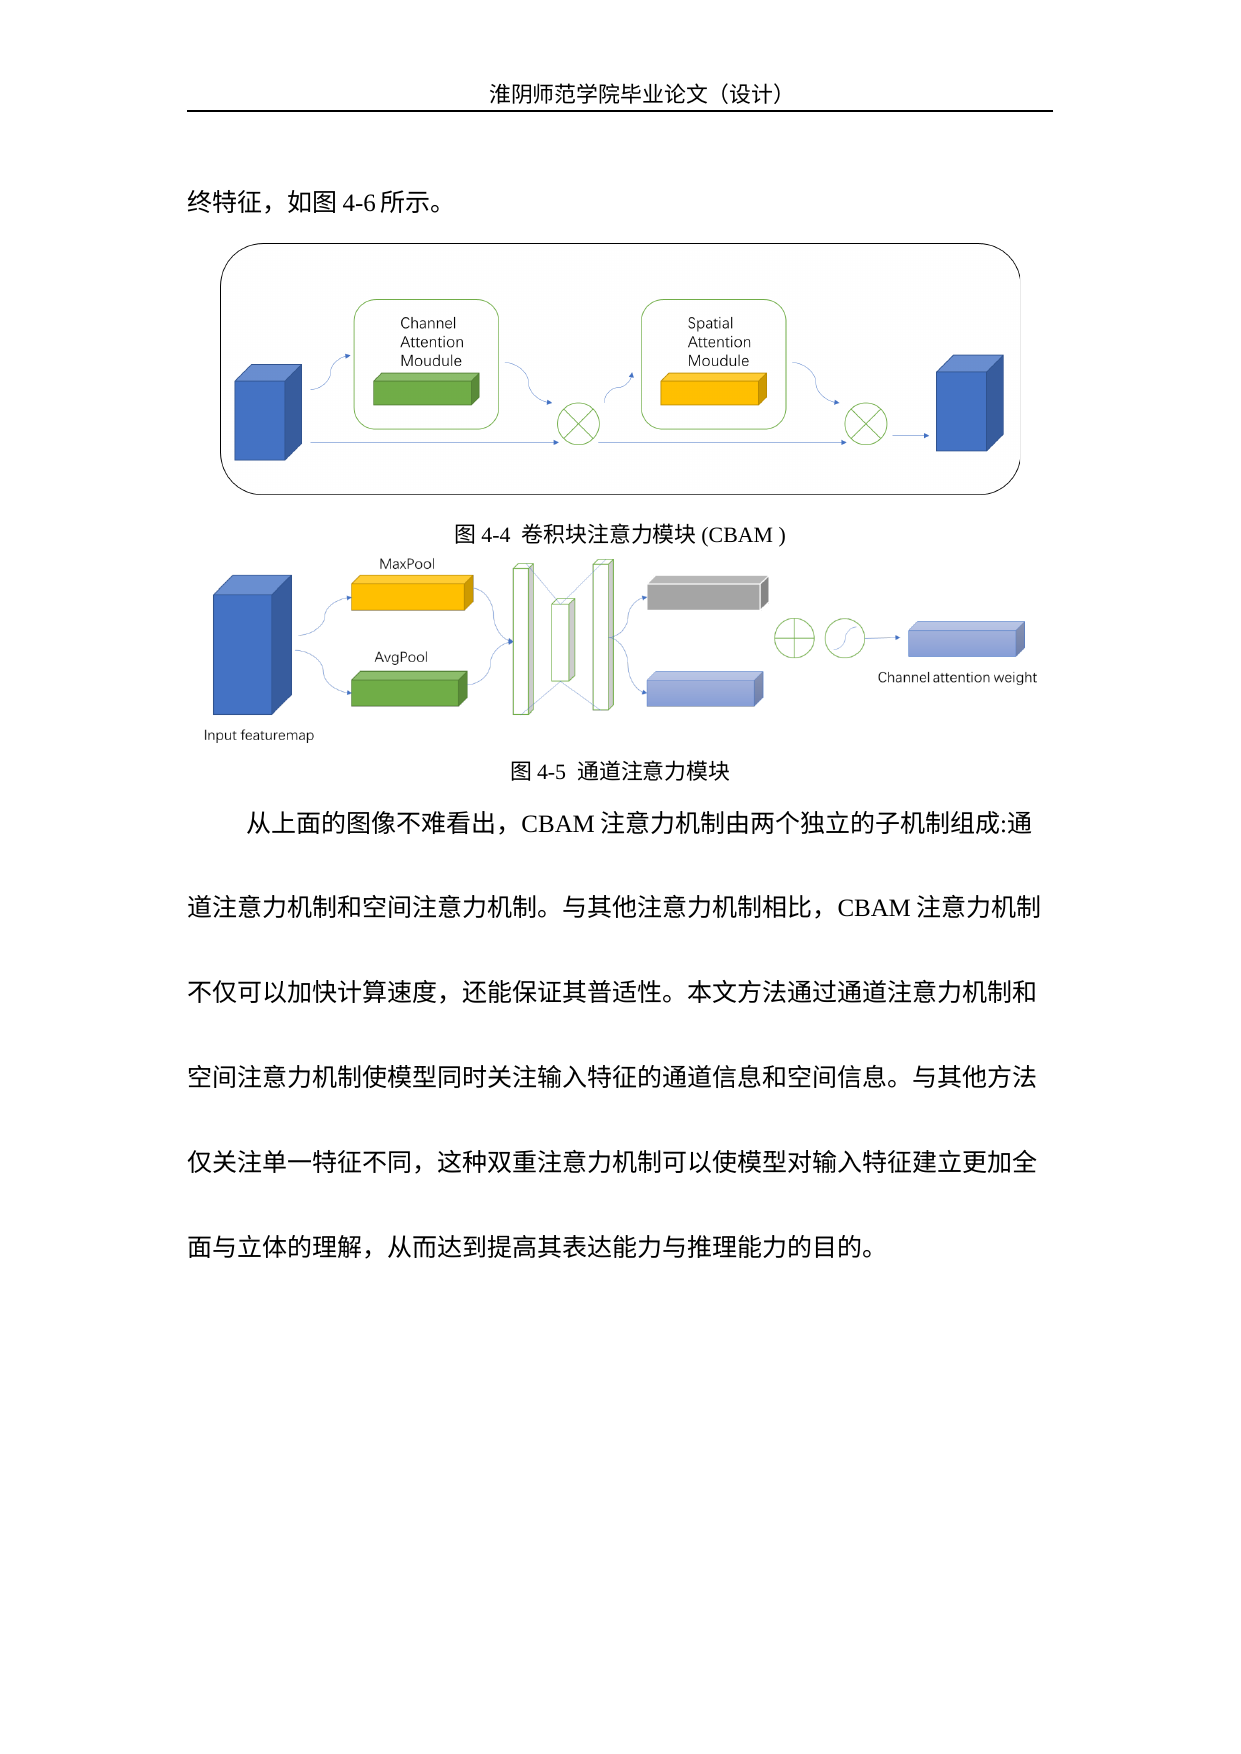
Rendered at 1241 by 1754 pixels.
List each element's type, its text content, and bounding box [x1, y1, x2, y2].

text 从上面的图像不难看出，CBAM注意力机制由两个独立的子机制组成:通道注意力机制和空间注意力机制。与其他注意力机制相比，CBAM注意力机制不仅可以加快计算速度，还能保证其普适性。本文方法通过通道注意力机制和空间注意力机制使模型同时关注输入特征的通道信息和空间信息。与其他方法仅关注单一特征不同，这种双重注意力机制可以使模型对输入特征建立更加全面与立体的理解，从而达到提高其表达能力与推理能力的目的。 [187, 787, 1053, 1279]
picture [220, 243, 1021, 495]
picture [194, 549, 1046, 752]
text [187, 167, 1053, 235]
text 图 4-4 卷积块注意力模块 (CBAM ) [187, 516, 1053, 549]
text 图 4-5 通道注意力模块 [187, 753, 1053, 787]
